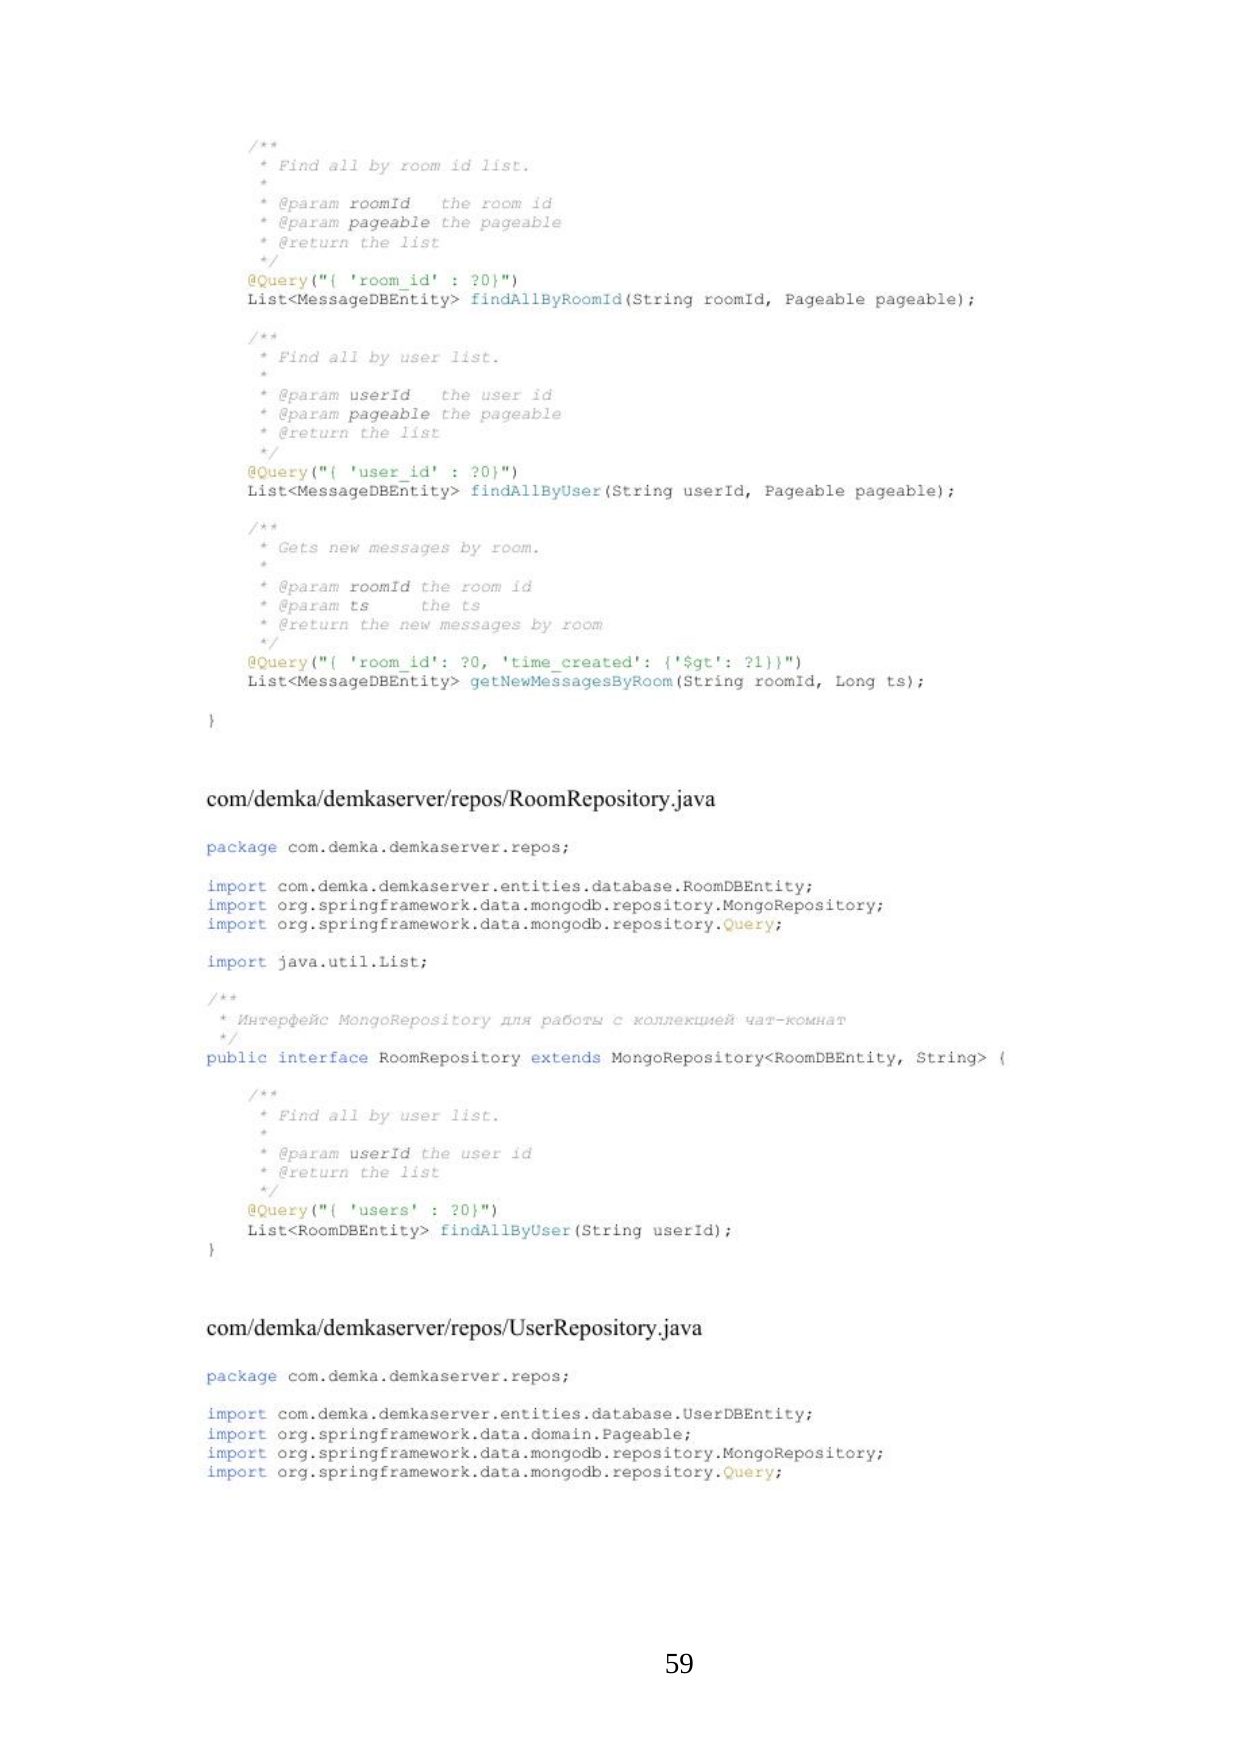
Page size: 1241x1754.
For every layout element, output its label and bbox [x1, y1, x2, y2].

picture [177, 118, 1182, 1539]
